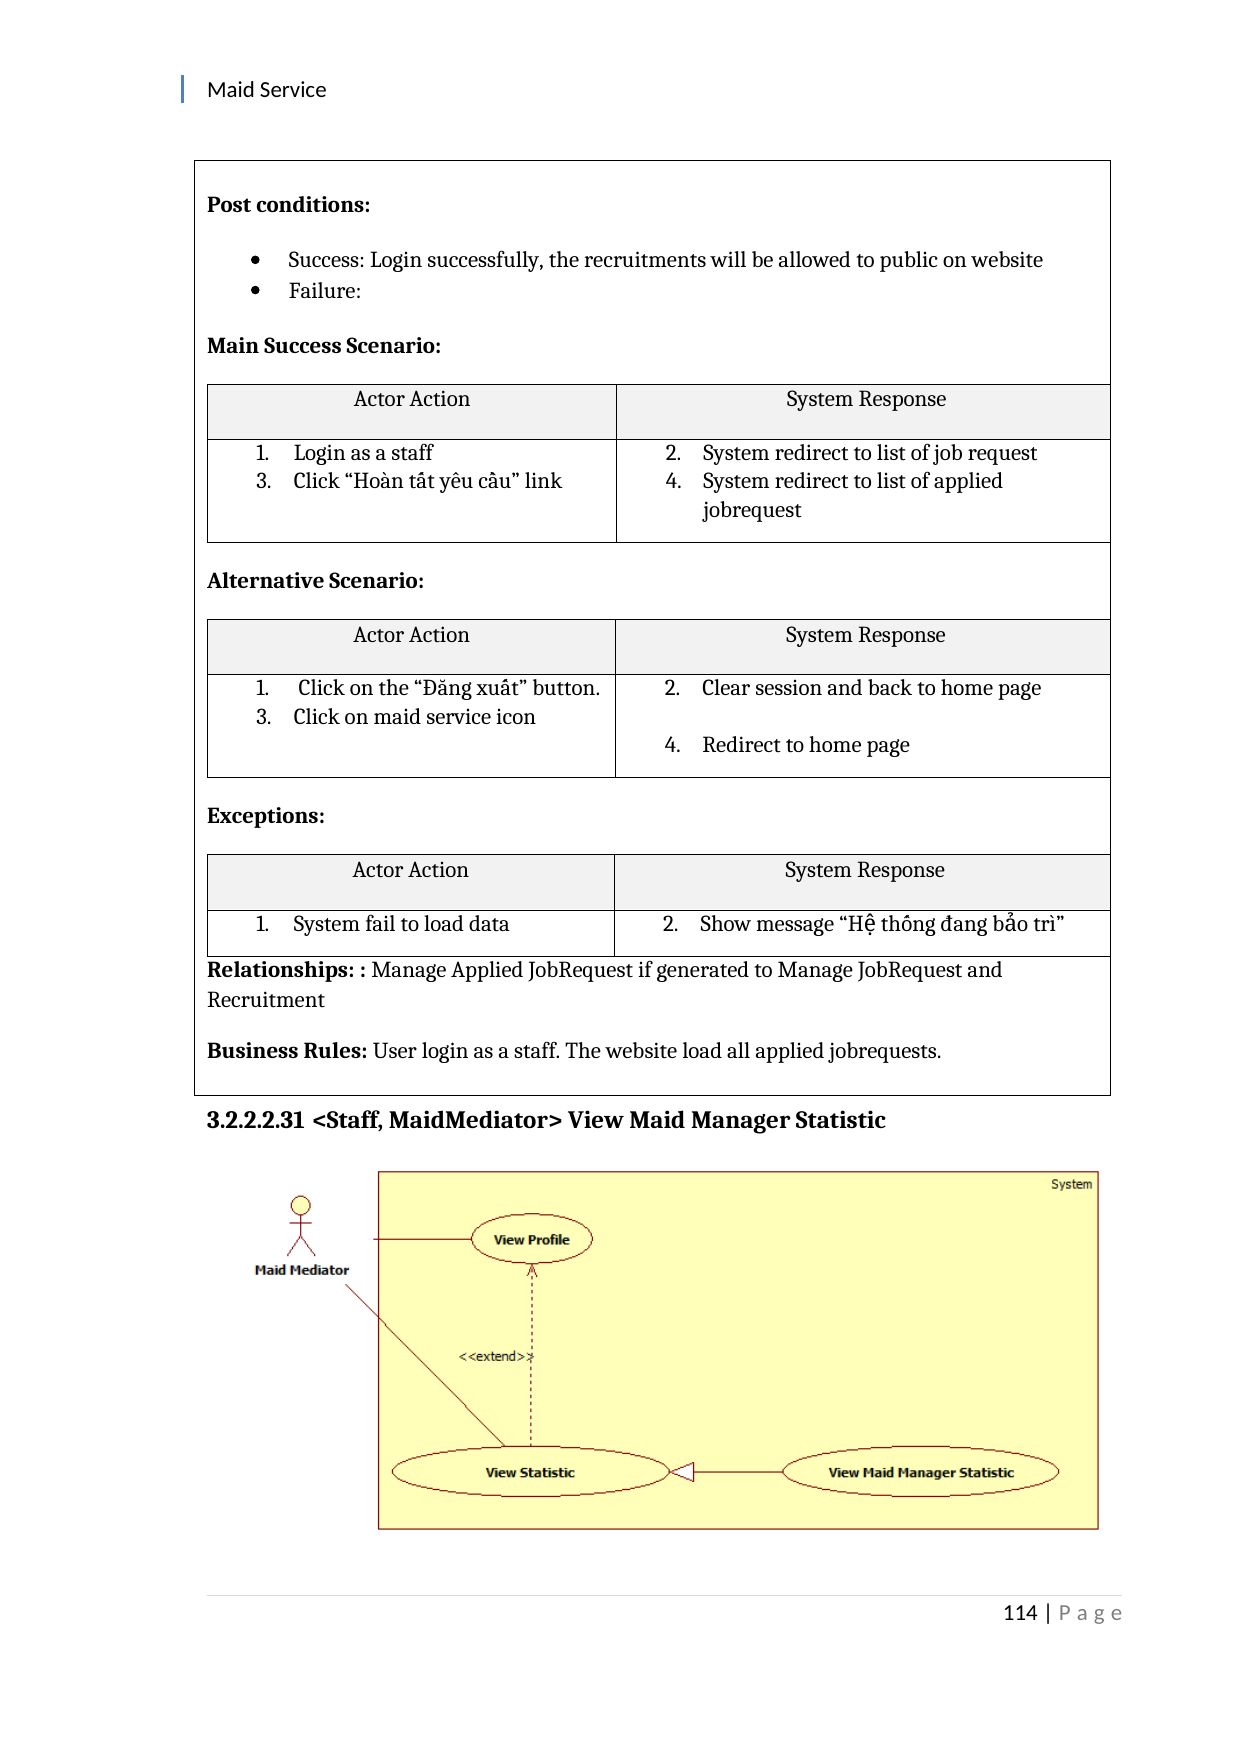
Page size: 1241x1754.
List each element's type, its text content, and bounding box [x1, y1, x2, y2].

subtitle <Staff, MaidMediator> View Maid Manager Statistic [207, 1106, 1122, 1135]
picture [206, 1148, 1122, 1553]
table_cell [195, 161, 1110, 1095]
